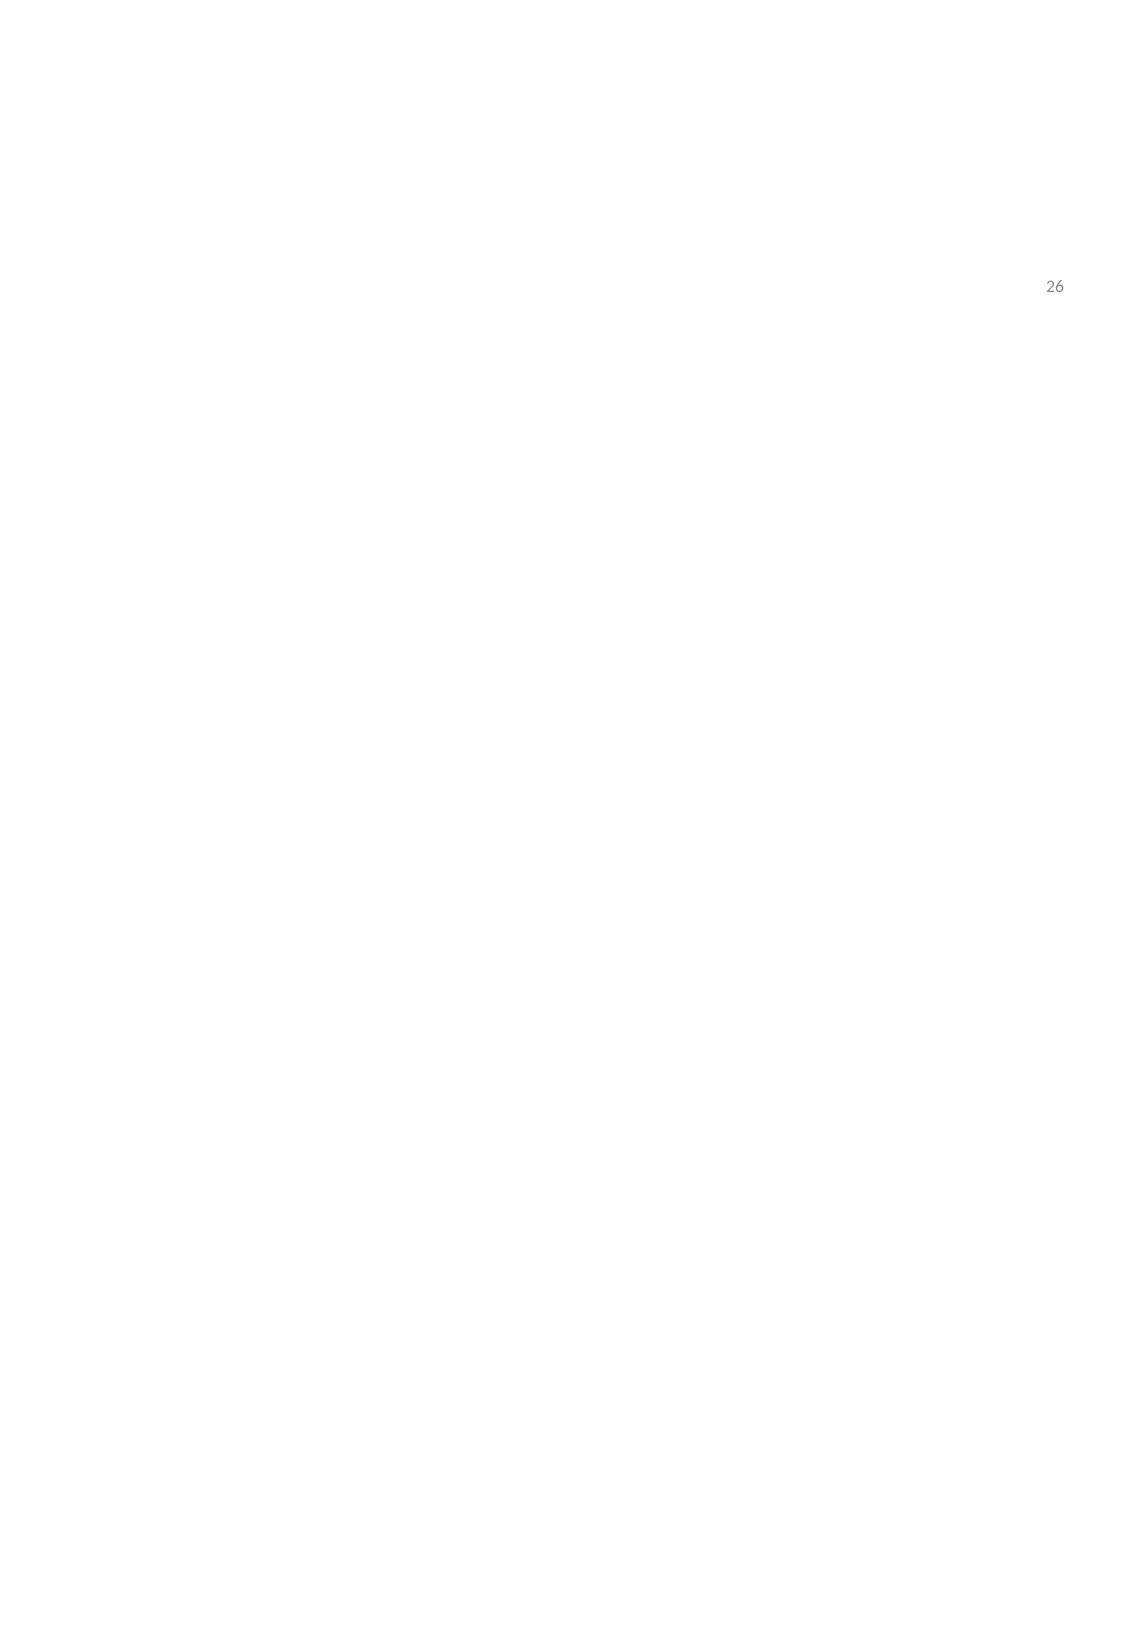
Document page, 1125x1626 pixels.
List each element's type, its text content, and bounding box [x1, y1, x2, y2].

text 26 [1046, 275, 1064, 296]
